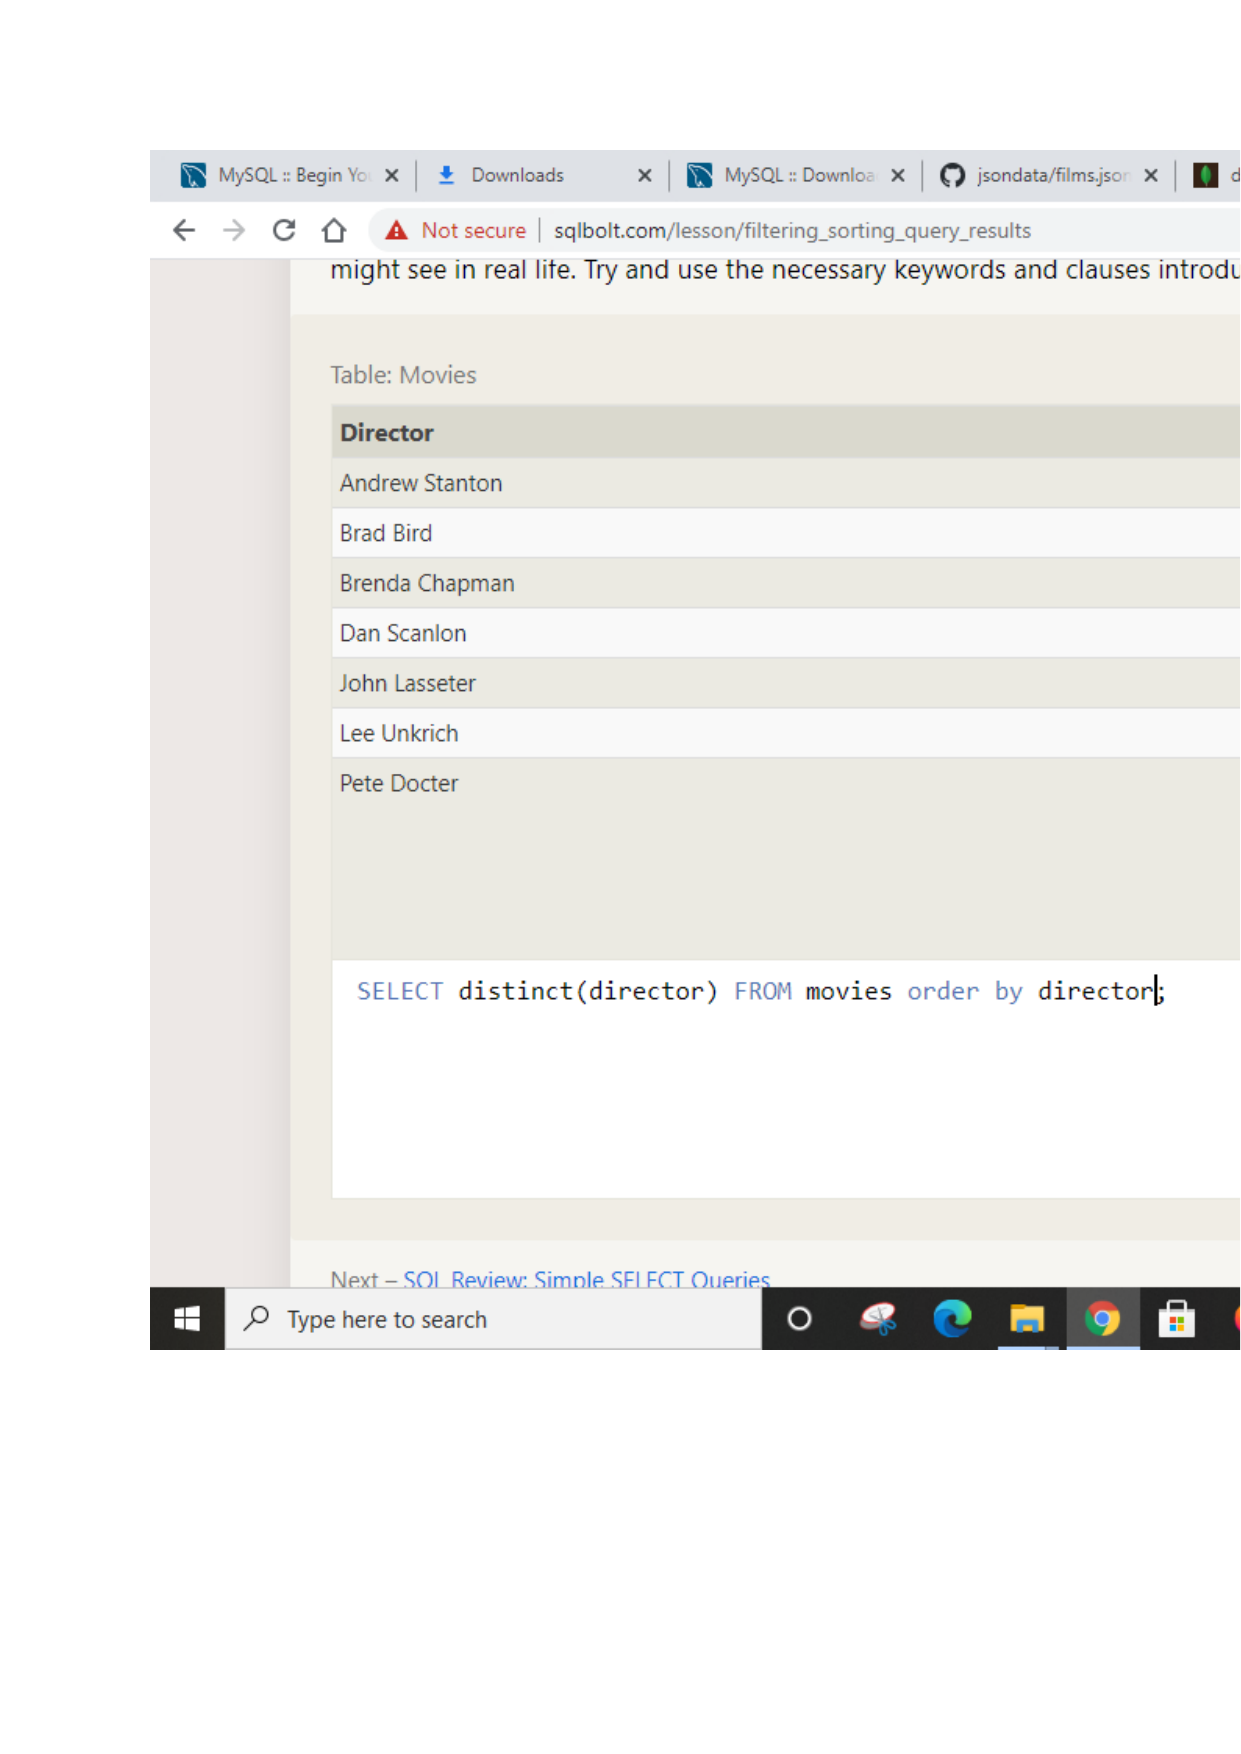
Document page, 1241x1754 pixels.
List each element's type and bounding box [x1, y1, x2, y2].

picture [150, 150, 1241, 1350]
